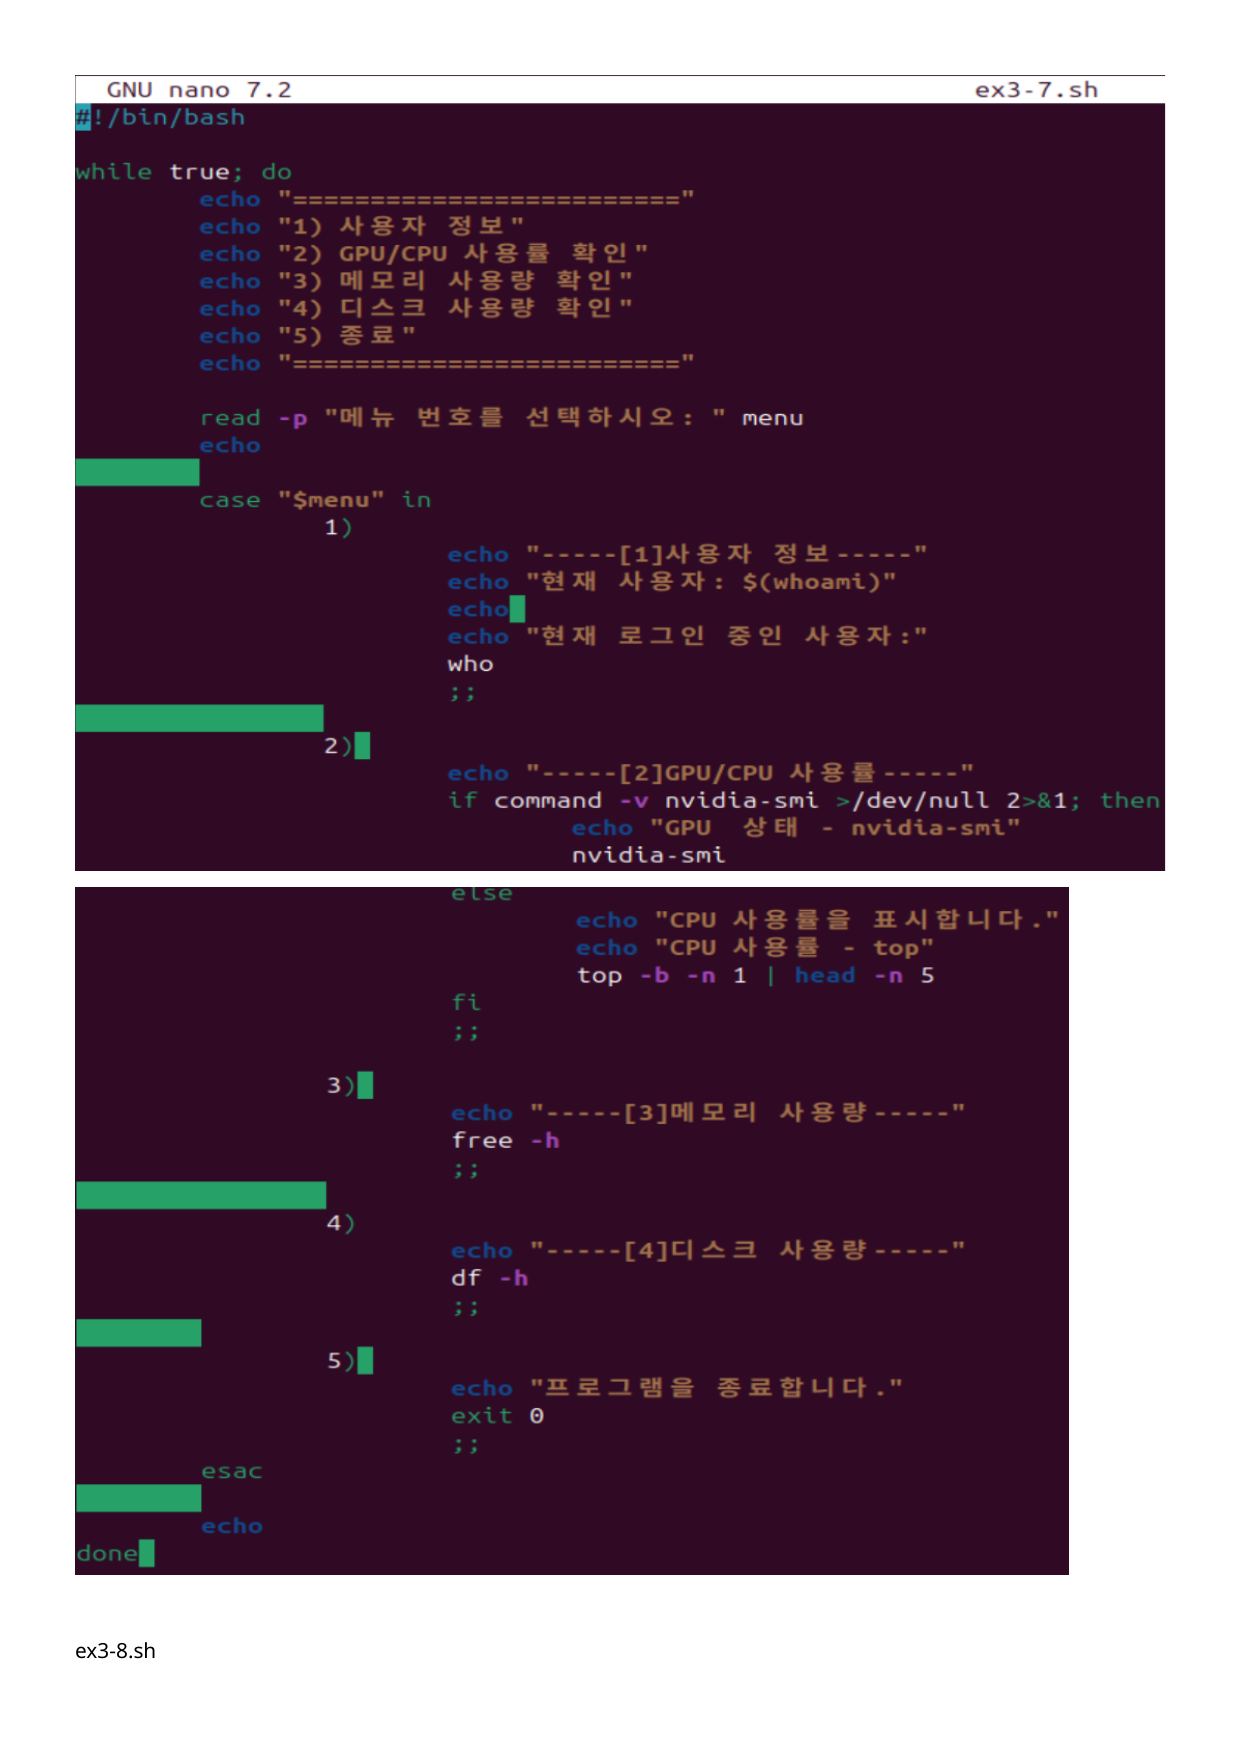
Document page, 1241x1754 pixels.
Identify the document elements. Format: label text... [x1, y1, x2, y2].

picture [75, 887, 1069, 1575]
text ex3-8.sh [75, 1636, 1165, 1665]
picture [75, 75, 1166, 871]
